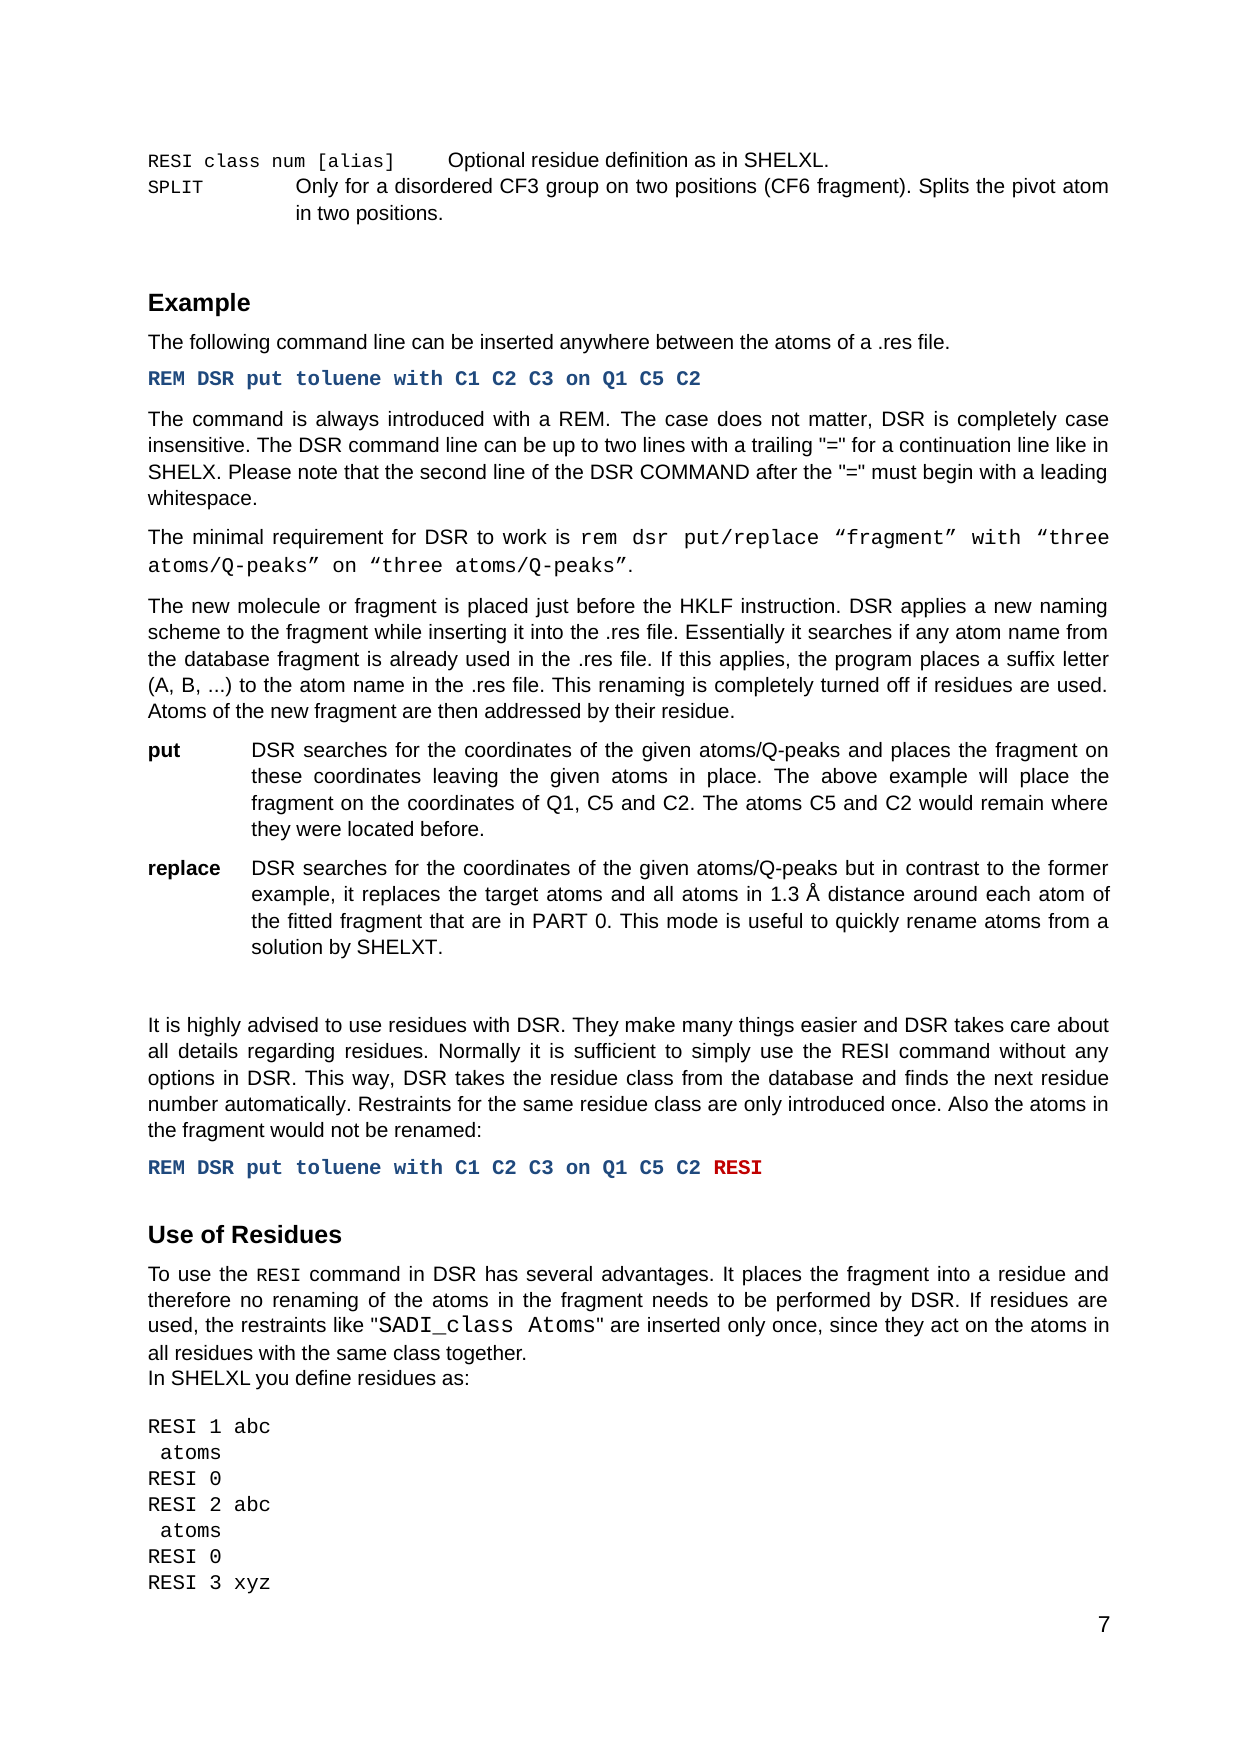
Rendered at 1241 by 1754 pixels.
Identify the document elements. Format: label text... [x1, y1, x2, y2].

text SPLIT Only for a disordered CF3 group on two positions (CF6 fragment). Splits the pivot atom in two positions. [148, 174, 1110, 224]
text The new molecule or fragment is placed just before the HKLF instruction. DSR applies a new naming scheme to the fragment while inserting it into the .res file. Essentially it searches if any atom name from the database fragment is already used in the .res file. If this applies, the program places a suffix letter (A, B, ...) to the atom name in the .res file. This renaming is completely turned off if residues are used. Atoms of the new fragment are then addressed by their residue. [148, 594, 1110, 723]
text It is highly advised to use residues with DSR. They make many things easier and DSR takes care about all details regarding residues. Normally it is sufficient to simply use the RESI command without any options in DSR. This way, DSR takes the residue class from the database and finds the next residue number automatically. Restraints for the same residue class are only introduced once. Also the atoms in the fragment would not be renamed: [148, 1013, 1110, 1142]
text The command is always introduced with a REM. The case does not matter, DSR is completely case insensitive. The DSR command line can be up to two lines with a trailing "=" for a continuation line like in SHELX. Please note that the second line of the DSR COMMAND after the "=" must begin with a leading whitespace. [148, 407, 1110, 510]
text replace DSR searches for the coordinates of the given atoms/Q-peaks but in contrast to the former example, it replaces the target atoms and all atoms in 1.3 Å distance around each atom of the fitted fragment that are in PART 0. This mode is useful to quickly rename atoms from a solution by SHELXT. [148, 856, 1110, 959]
text Example [148, 288, 1110, 317]
text RESI class num [alias] Optional residue definition as in SHELXL. [148, 148, 1110, 173]
text REM DSR put toluene with C1 C2 C3 on Q1 C5 C2 RESI [148, 1157, 1110, 1181]
text To use the RESI command in DSR has several advantages. It places the fragment into a residue and therefore no renaming of the atoms in the fragment needs to be performed by DSR. If residues are used, the restraints like "SADI_class Atoms" are inserted only once, since they act on the atoms in all residues with the same class together. [148, 1262, 1110, 1365]
text In SHELXL you define residues as: [148, 1366, 1110, 1390]
text The minimal requirement for DSR to work is rem dsr put/replace “fragment” with “three atoms/Q-peaks” on “three atoms/Q-peaks”. [148, 525, 1110, 579]
text The following command line can be inserted anywhere between the atoms of a .res file. [148, 329, 1110, 353]
text RESI 1 abc atoms [148, 1416, 1110, 1466]
text Use of Residues [148, 1220, 1110, 1249]
text put DSR searches for the coordinates of the given atoms/Q-peaks and places the fragment on these coordinates leaving the given atoms in place. The above example will place the fragment on the coordinates of Q1, C5 and C2. The atoms C5 and C2 would remain where they were located before. [148, 738, 1110, 841]
text REM DSR put toluene with C1 C2 C3 on Q1 C5 C2 [148, 368, 1110, 392]
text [148, 1468, 1110, 1595]
